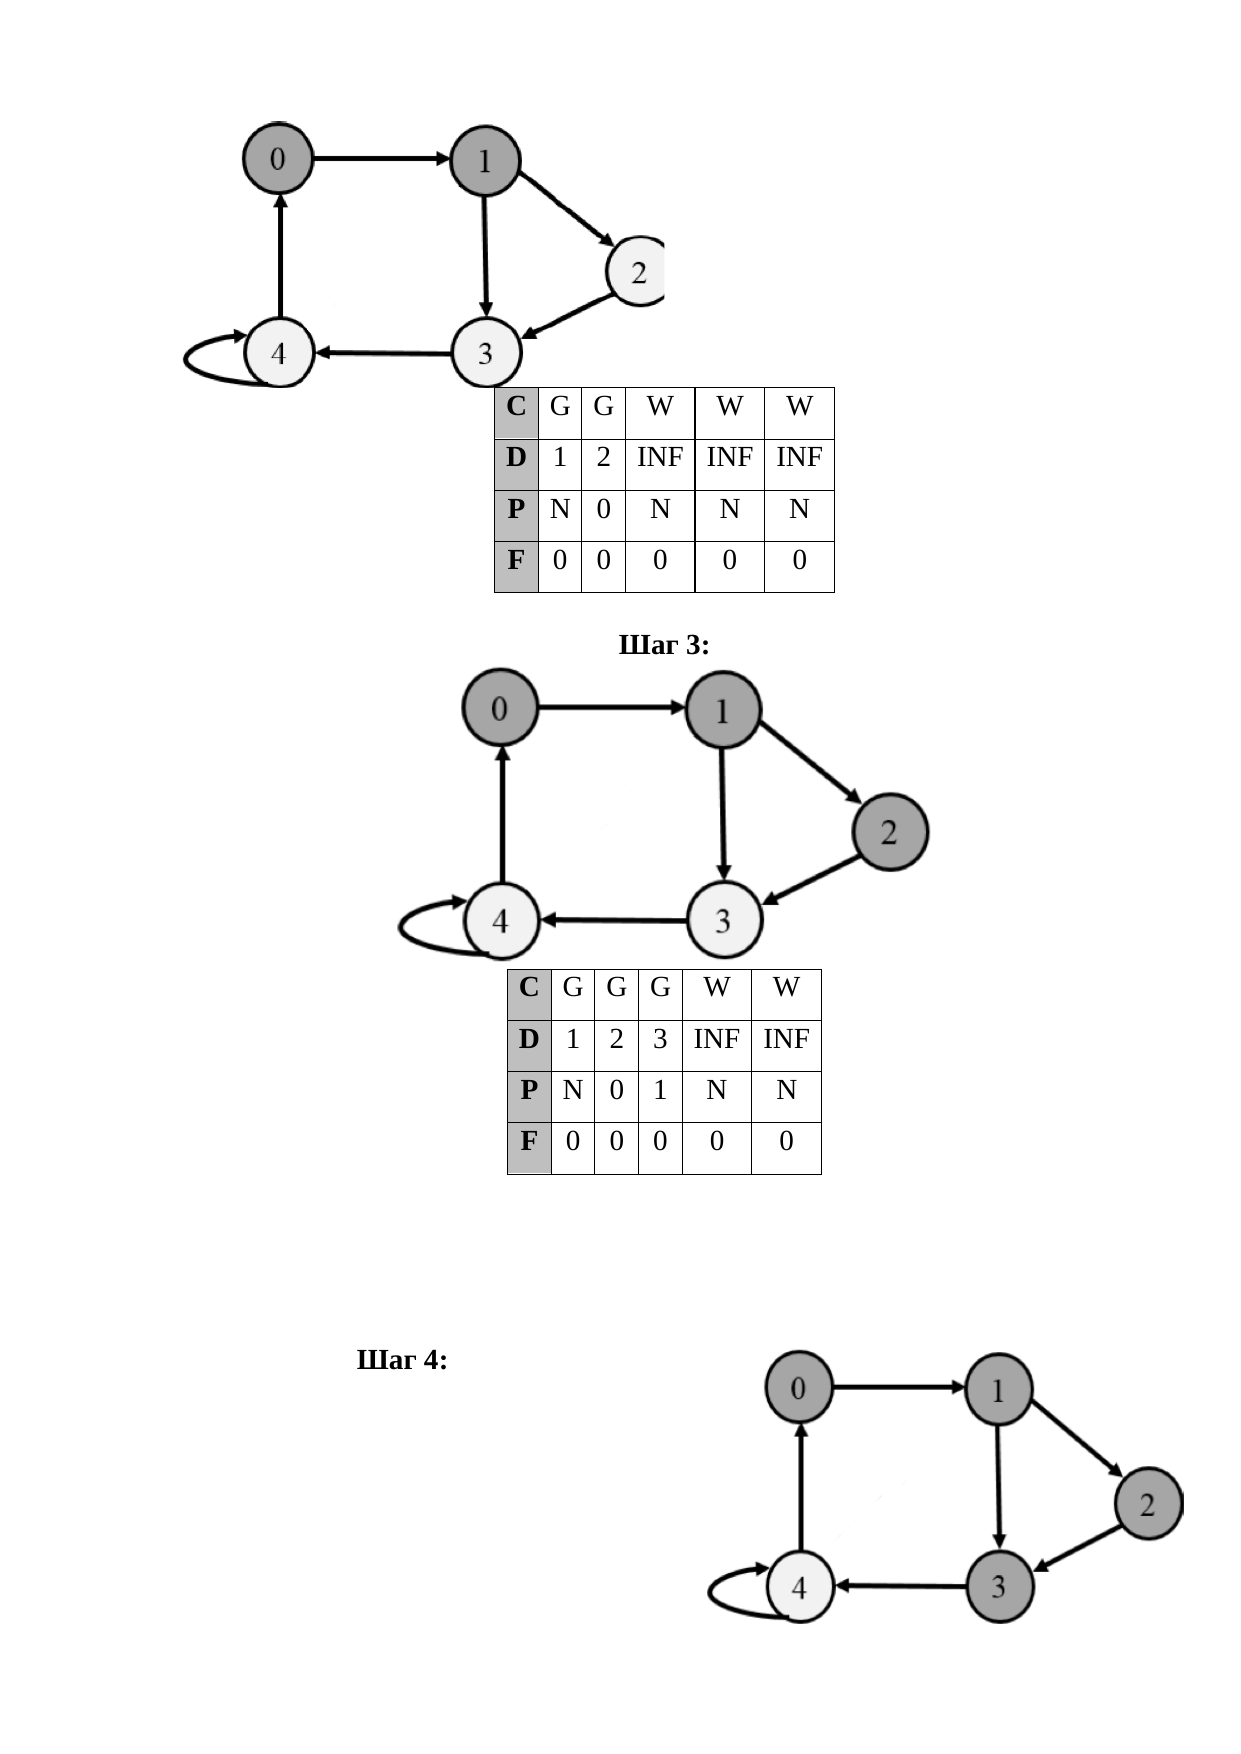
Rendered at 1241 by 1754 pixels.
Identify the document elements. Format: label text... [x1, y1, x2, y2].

table_cell 0 [765, 542, 834, 592]
table_cell N [683, 1072, 751, 1122]
table_header C [495, 388, 538, 438]
table_cell 0 [752, 1123, 821, 1173]
table_header W [626, 388, 694, 438]
table_cell INF [752, 1021, 821, 1071]
table_cell F [508, 1123, 551, 1173]
table_cell P [495, 491, 538, 541]
table_header G [552, 970, 594, 1020]
table_cell 0 [582, 491, 625, 541]
table_header C [508, 970, 551, 1020]
table_cell 0 [696, 542, 764, 592]
table_cell D [495, 440, 538, 490]
table_cell N [539, 491, 581, 541]
table_cell N [626, 491, 694, 541]
table_header G [639, 970, 682, 1020]
table_cell INF [626, 440, 694, 490]
table_cell 0 [582, 542, 625, 592]
table_cell INF [696, 440, 764, 490]
text Шаг 4: [177, 1342, 627, 1376]
table_header G [539, 388, 581, 438]
table_cell INF [765, 440, 834, 490]
table_header W [683, 970, 751, 1020]
table_header W [696, 388, 764, 438]
table_cell N [752, 1072, 821, 1122]
table_cell 3 [639, 1021, 682, 1071]
table_cell N [765, 491, 834, 541]
table_cell P [508, 1072, 551, 1122]
text Шаг 3: [177, 627, 1152, 660]
table_cell 2 [582, 440, 625, 490]
picture [701, 1342, 1191, 1632]
table_cell 0 [552, 1123, 594, 1173]
table_cell F [495, 542, 538, 592]
table_cell 0 [683, 1123, 751, 1173]
table_cell 2 [595, 1021, 638, 1071]
table_cell INF [683, 1021, 751, 1071]
table_header G [582, 388, 625, 438]
table_cell N [552, 1072, 594, 1122]
table_cell N [696, 491, 764, 541]
table_cell 1 [539, 440, 581, 490]
table_header G [595, 970, 638, 1020]
table_cell 1 [639, 1072, 682, 1122]
table_cell 0 [595, 1072, 638, 1122]
table_cell 1 [552, 1021, 594, 1071]
table_cell 0 [595, 1123, 638, 1173]
table_cell D [508, 1021, 551, 1071]
table_cell 0 [539, 542, 581, 592]
table_header W [752, 970, 821, 1020]
picture [177, 118, 665, 388]
picture [393, 660, 936, 969]
table_header W [765, 388, 834, 438]
table_cell 0 [626, 542, 694, 592]
table_cell 0 [639, 1123, 682, 1173]
